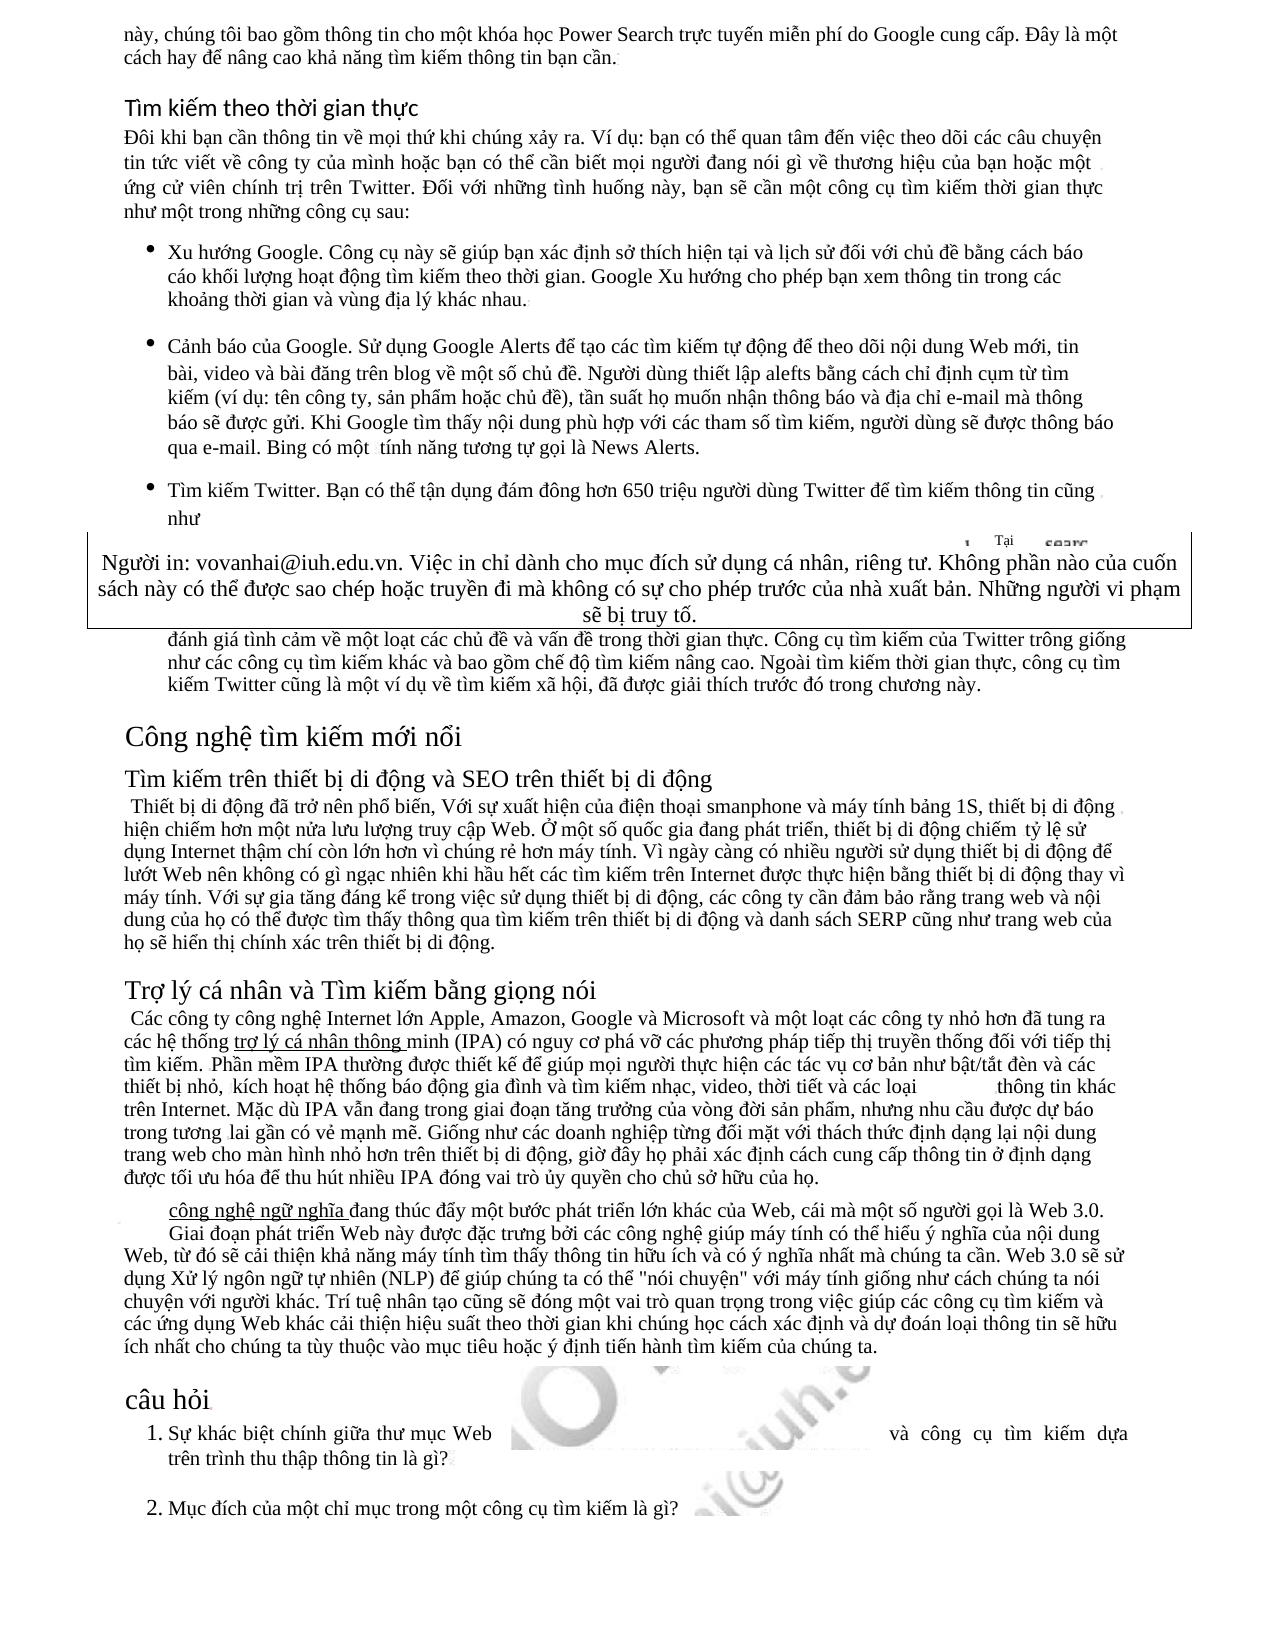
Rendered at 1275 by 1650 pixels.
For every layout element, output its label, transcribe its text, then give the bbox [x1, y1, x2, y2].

picture [511, 1366, 871, 1450]
subtitle Tìm kiếm theo thời gian thực [124, 92, 1184, 123]
subtitle Công nghệ tìm kiếm mới nổi [125, 719, 1184, 752]
text công nghệ ngữ nghĩa đang thúc đẩy một bước phát triển lớn khác của Web, cái mà một số người gọi là Web 3.0. Giai đoạn phát triển Web này được đặc trưng bởi các công nghệ giúp máy tính có thể hiểu ý nghĩa của nội dung Web, từ đó sẽ cải thiện khả năng máy tính tìm thấy thông tin hữu ích và có ý nghĩa nhất mà chúng ta cần. Web 3.0 sẽ sử dụng Xử lý ngôn ngữ tự nhiên (NLP) để giúp chúng ta có thể "nói chuyện" với máy tính giống như cách chúng ta nói chuyện với người khác. Trí tuệ nhân tạo cũng sẽ đóng một vai trò quan trọng trong việc giúp các công cụ tìm kiếm và các ứng dụng Web khác cải thiện hiệu suất theo thời gian khi chúng học cách xác định và dự đoán loại thông tin sẽ hữu ích nhất cho chúng ta tùy thuộc vào mục tiêu hoặc ý định tiến hành tìm kiếm của chúng ta. [123, 1199, 1128, 1358]
list Sự khác biệt chính giữa thư mục Web và công cụ tìm kiếm dựa trên trình thu thập thông tin là gì? [146, 1419, 1128, 1470]
picture [448, 1450, 455, 1466]
text Thiết bị di động đã trở nên phổ biến, Với sự xuất hiện của điện thoại smanphone và máy tính bảng 1S, thiết bị di động hiện chiếm hơn một nửa lưu lượng truy cập Web. Ở một số quốc gia đang phát triển, thiết bị di động chiếm tỷ lệ sử dụng Internet thậm chí còn lớn hơn vì chúng rẻ hơn máy tính. Vì ngày càng có nhiều người sử dụng thiết bị di động để lướt Web nên không có gì ngạc nhiên khi hầu hết các tìm kiếm trên Internet được thực hiện bằng thiết bị di động thay vì máy tính. Với sự gia tăng đáng kể trong việc sử dụng thiết bị di động, các công ty cần đảm bảo rằng trang web và nội dung của họ có thể được tìm thấy thông qua tìm kiếm trên thiết bị di động và danh sách SERP cũng như trang web của họ sẽ hiển thị chính xác trên thiết bị di động. [123, 795, 1128, 954]
subtitle Tìm kiếm trên thiết bị di động và SEO trên thiết bị di động [124, 764, 1184, 793]
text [123, 23, 1128, 69]
picture [1072, 540, 1088, 546]
picture [694, 1471, 784, 1516]
subtitle câu hỏi [125, 1382, 511, 1416]
subtitle Trợ lý cá nhân và Tìm kiếm bằng giọng nói [124, 974, 788, 1005]
picture [1044, 540, 1071, 546]
list Cảnh báo của Google. Sử dụng Google Alerts để tạo các tìm kiếm tự động để theo dõi nội dung Web mới, tin bài, video và bài đăng trên blog về một số chủ đề. Người dùng thiết lập alefts bằng cách chỉ định cụm từ tìm kiếm (ví dụ: tên công ty, sản phẩm hoặc chủ đề), tần suất họ muốn nhận thông báo và địa chỉ e-mail mà thông báo sẽ được gửi. Khi Google tìm thấy nội dung phù hợp với các tham số tìm kiếm, người dùng sẽ được thông báo qua e-mail. Bing có một tính năng tương tự gọi là News Alerts. [145, 324, 1115, 459]
picture [228, 1083, 233, 1094]
table_header Tại Người in: vovanhai@iuh.edu.vn. Việc in chỉ dành cho mục đích sử dụng cá nhân, riêng tư. Không phần nào của cuốn sách này có thể được sao chép hoặc truyền đi mà không có sự cho phép trước của nhà xuất bản. Những người vi phạm sẽ bị truy tố. [88, 532, 1191, 628]
list Tìm kiếm Twitter. Bạn có thể tận dụng đám đông hơn 650 triệu người dùng Twitter để tìm kiếm thông tin cũng như [145, 468, 1115, 530]
list Xu hướng Google. Công cụ này sẽ giúp bạn xác định sở thích hiện tại và lịch sử đối với chủ đề bằng cách báo cáo khối lượng hoạt động tìm kiếm theo thời gian. Google Xu hướng cho phép bạn xem thông tin trong các khoảng thời gian và vùng địa lý khác nhau. [145, 232, 1115, 311]
list Mục đích của một chỉ mục trong một công cụ tìm kiếm là gì? [146, 1471, 1128, 1520]
text Các công ty công nghệ Internet lớn Apple, Amazon, Google và Microsoft và một loạt các công ty nhỏ hơn đã tung ra các hệ thống trợ lý cá nhân thông minh (IPA) có nguy cơ phá vỡ các phương pháp tiếp thị truyền thống đối với tiếp thị tìm kiếm. Phần mềm IPA thường được thiết kế để giúp mọi người thực hiện các tác vụ cơ bản như bật/tắt đèn và các thiết bị nhỏ, kích hoạt hệ thống báo động gia đình và tìm kiếm nhạc, video, thời tiết và các loại thông tin khác trên Internet. Mặc dù IPA vẫn đang trong giai đoạn tăng trưởng của vòng đời sản phẩm, nhưng nhu cầu được dự báo trong tương lai gần có vẻ mạnh mẽ. Giống như các doanh nghiệp từng đối mặt với thách thức định dạng lại nội dung trang web cho màn hình nhỏ hơn trên thiết bị di động, giờ đây họ phải xác định cách cung cấp thông tin ở định dạng được tối ưu hóa để thu hút nhiều IPA đóng vai trò ủy quyền cho chủ sở hữu của họ. [123, 1008, 1128, 1189]
picture [374, 441, 380, 454]
text đánh giá tình cảm về một loạt các chủ đề và vấn đề trong thời gian thực. Công cụ tìm kiếm của Twitter trông giống như các công cụ tìm kiếm khác và bao gồm chế độ tìm kiếm nâng cao. Ngoài tìm kiếm thời gian thực, công cụ tìm kiếm Twitter cũng là một ví dụ về tìm kiếm xã hội, đã được giải thích trước đó trong chương này. [167, 629, 1128, 696]
text Đôi khi bạn cần thông tin về mọi thứ khi chúng xảy ra. Ví dụ: bạn có thể quan tâm đến việc theo dõi các câu chuyện tin tức viết về công ty của mình hoặc bạn có thể cần biết mọi người đang nói gì về thương hiệu của bạn hoặc một ứng cử viên chính trị trên Twitter. Đối với những tình huống này, bạn sẽ cần một công cụ tìm kiếm thời gian thực như một trong những công cụ sau: [123, 125, 1106, 223]
